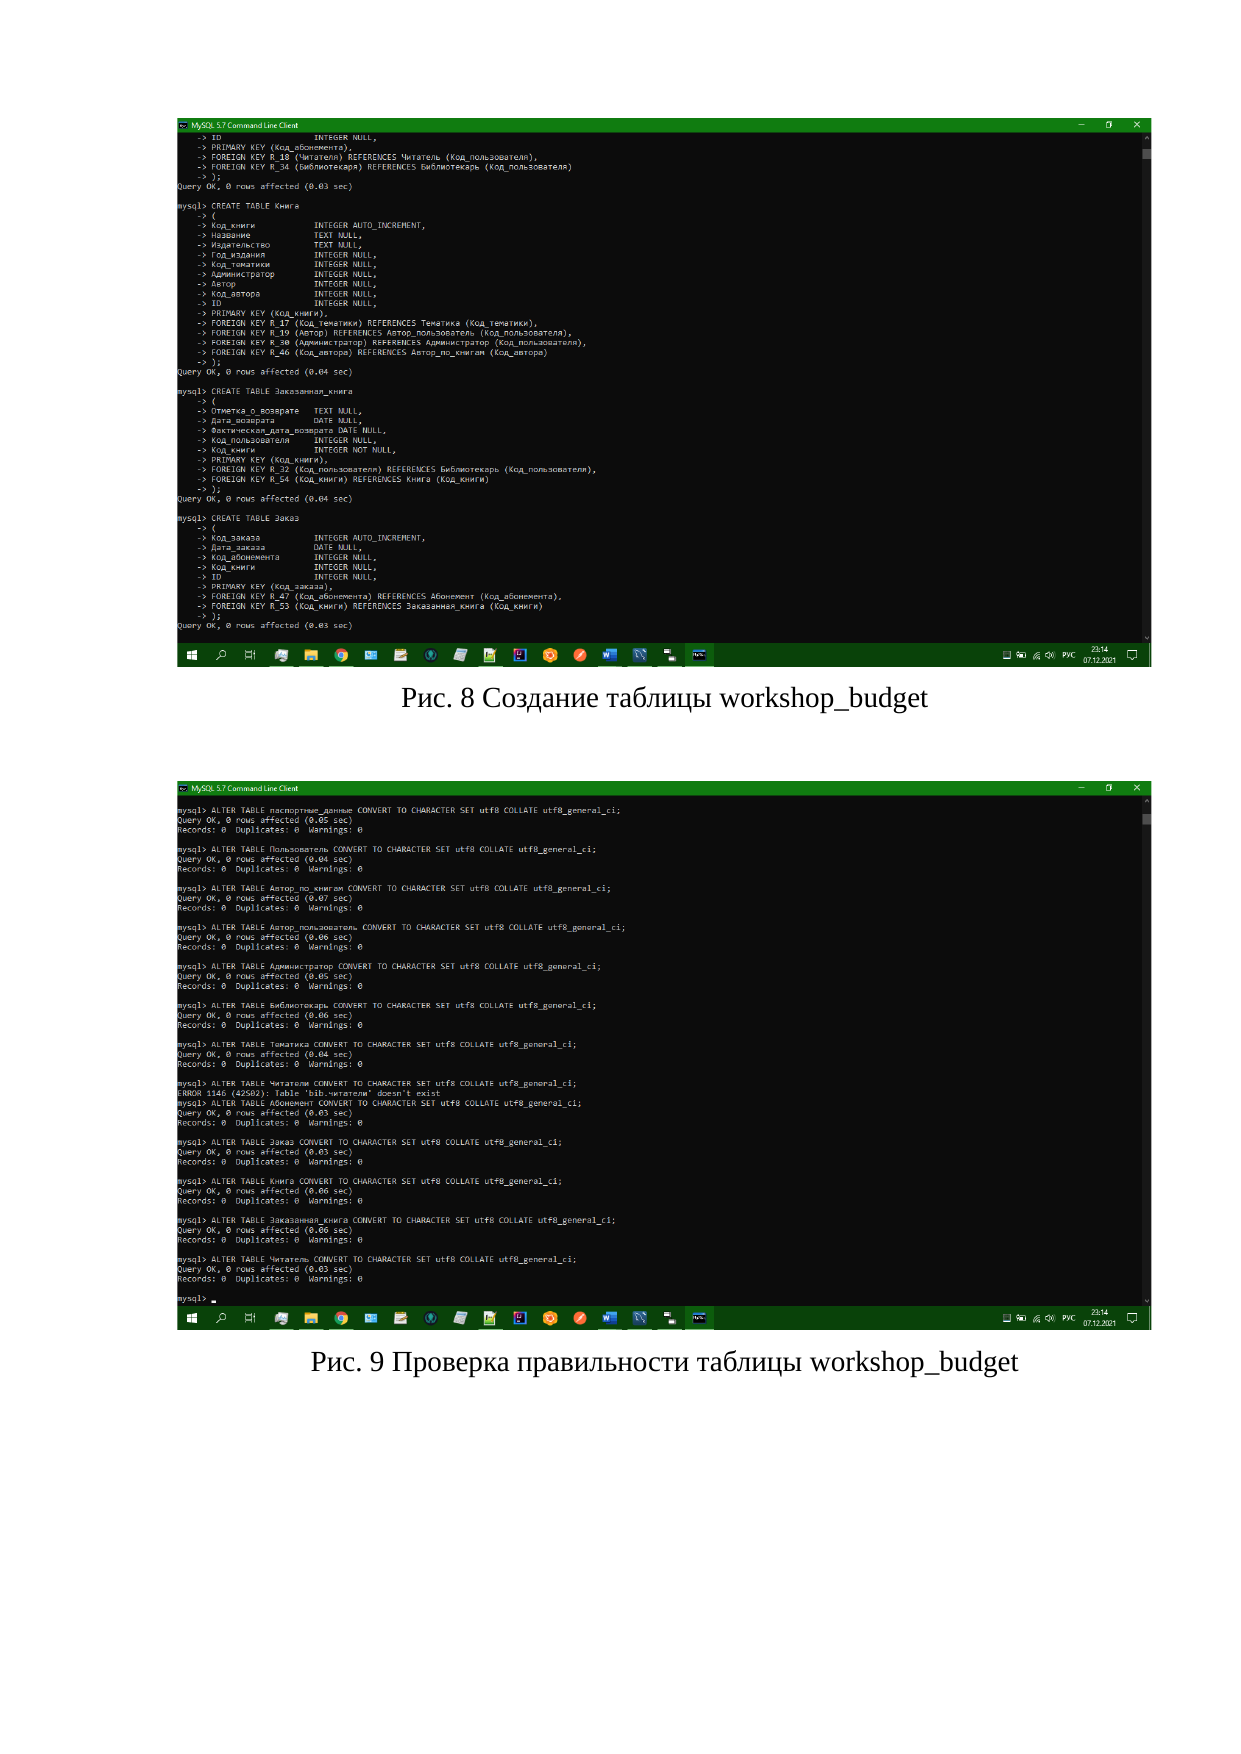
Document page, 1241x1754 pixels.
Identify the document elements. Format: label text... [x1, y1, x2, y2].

text Рис. 9 Проверка правильности таблицы workshop_budget [177, 1344, 1152, 1377]
text Рис. 8 Создание таблицы workshop_budget [177, 681, 1152, 714]
picture [177, 781, 1152, 1330]
picture [177, 118, 1152, 667]
